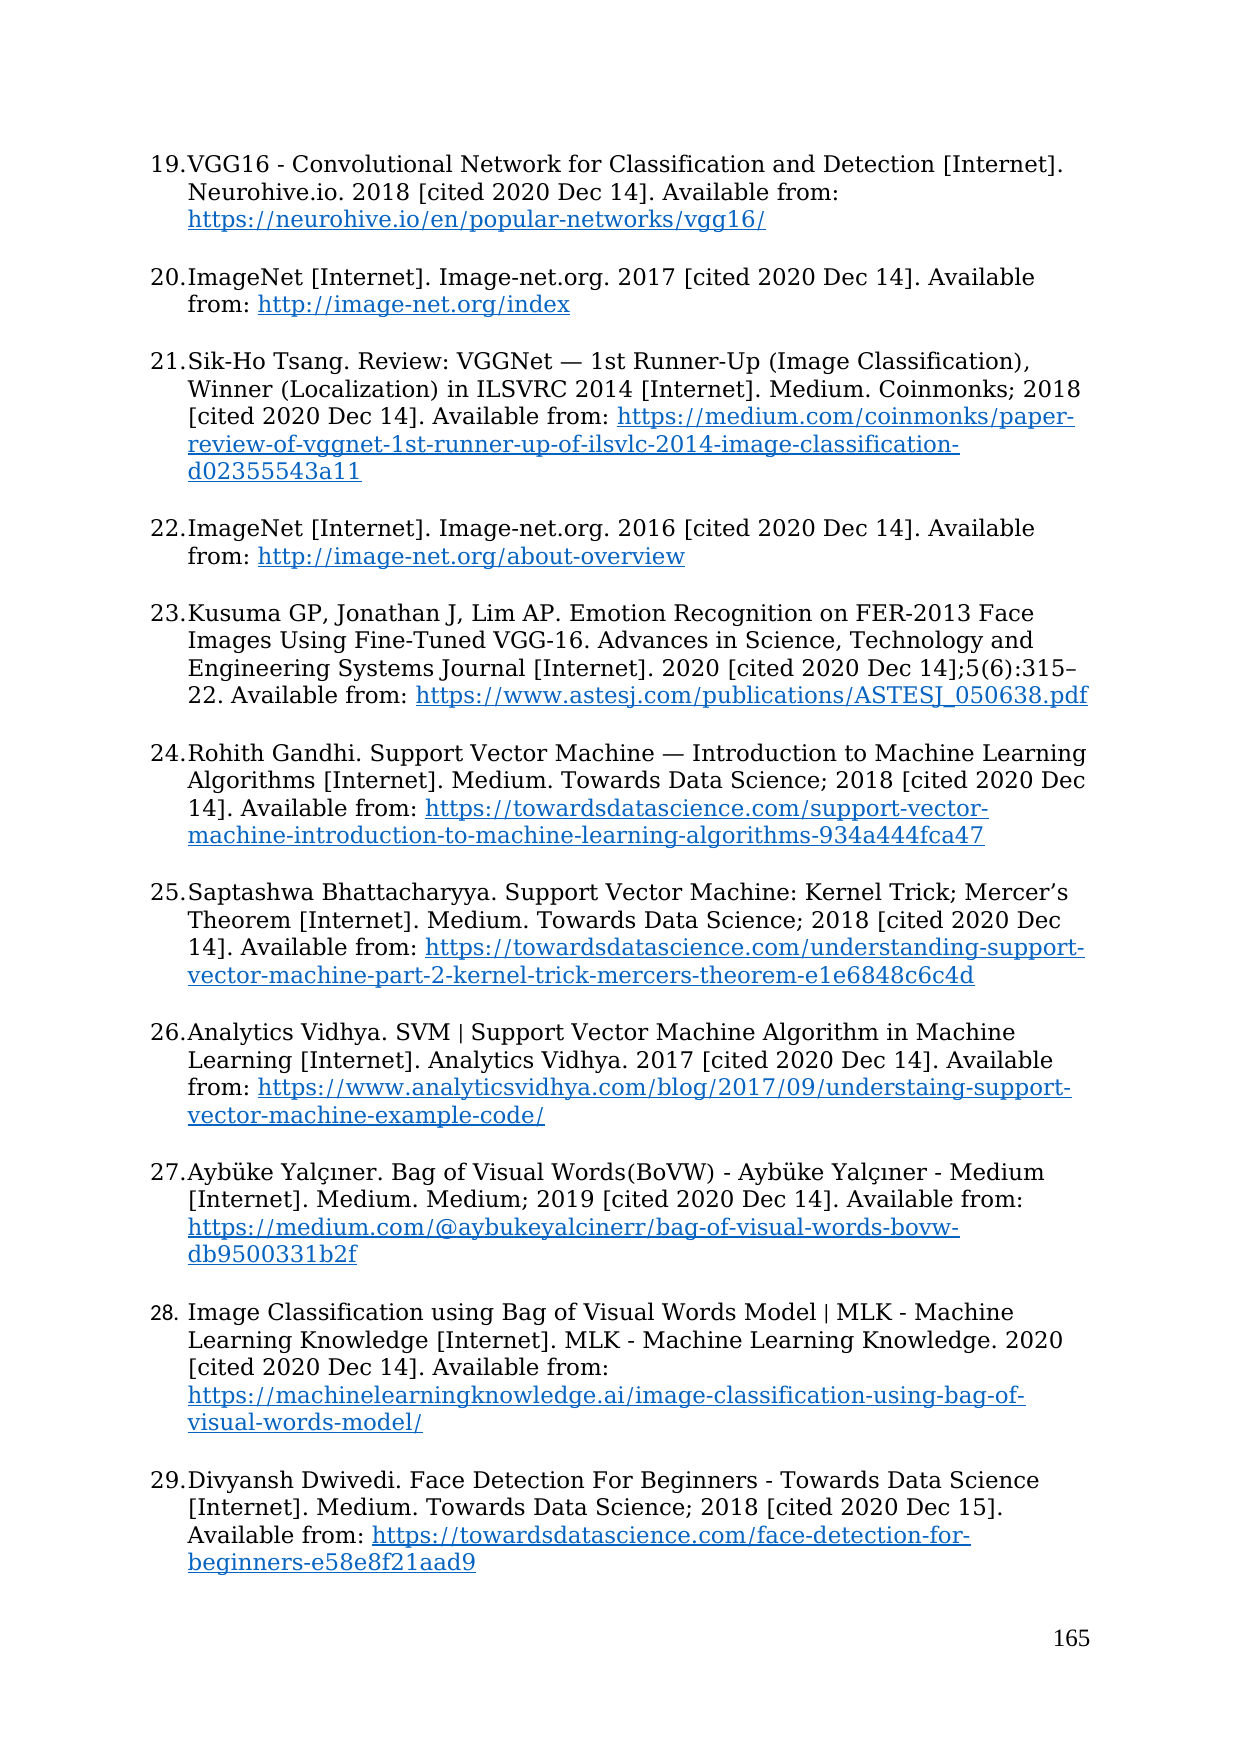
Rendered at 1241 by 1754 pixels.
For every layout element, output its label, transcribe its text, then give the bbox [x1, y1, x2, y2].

list Sik-Ho Tsang. Review: VGGNet — 1st Runner-Up (Image Classification), Winner (Localization) in ILSVRC 2014 [Internet]. Medium. Coinmonks; 2018 [cited 2020 Dec 14]. Available from: https://medium.com/coinmonks/paper-review-of-vggnet-1st-runner-up-of-ilsvlc-2014-image-classification-d02355543a11 [150, 347, 1090, 484]
list Saptashwa Bhattacharyya. Support Vector Machine: Kernel Trick; Mercer’s Theorem [Internet]. Medium. Towards Data Science; 2018 [cited 2020 Dec 14]. Available from: https://towardsdatascience.com/understanding-support-vector-machine-part-2-kernel-trick-mercers-theorem-e1e6848c6c4d [150, 878, 1090, 988]
list Rohith Gandhi. Support Vector Machine — Introduction to Machine Learning Algorithms [Internet]. Medium. Towards Data Science; 2018 [cited 2020 Dec 14]. Available from: https://towardsdatascience.com/support-vector-machine-introduction-to-machine-learning-algorithms-934a444fca47 [150, 738, 1090, 848]
list Kusuma GP, Jonathan J, Lim AP. Emotion Recognition on FER-2013 Face Images Using Fine-Tuned VGG-16. Advances in Science, Technology and Engineering Systems Journal [Internet]. 2020 [cited 2020 Dec 14];5(6):315–22. Available from: https://www.astesj.com/publications/ASTESJ_050638.pdf [150, 599, 1090, 709]
list Image Classification using Bag of Visual Words Model | MLK - Machine Learning Knowledge [Internet]. MLK - Machine Learning Knowledge. 2020 [cited 2020 Dec 14]. Available from: https://machinelearningknowledge.ai/image-classification-using-bag-of-visual-words-model/ [150, 1297, 1090, 1436]
list Aybüke Yalçıner. Bag of Visual Words(BoVW) - Aybüke Yalçıner - Medium [Internet]. Medium. Medium; 2019 [cited 2020 Dec 14]. Available from: https://medium.com/@aybukeyalcinerr/bag-of-visual-words-bovw-db9500331b2f [150, 1157, 1090, 1267]
list Analytics Vidhya. SVM | Support Vector Machine Algorithm in Machine Learning [Internet]. Analytics Vidhya. 2017 [cited 2020 Dec 14]. Available from: https://www.analyticsvidhya.com/blog/2017/09/understaing-support-vector-machine-example-code/ [150, 1018, 1090, 1128]
list ImageNet [Internet]. Image-net.org. 2017 [cited 2020 Dec 14]. Available from: http://image-net.org/index [150, 262, 1090, 317]
list Divyansh Dwivedi. Face Detection For Beginners - Towards Data Science [Internet]. Medium. Towards Data Science; 2018 [cited 2020 Dec 15]. Available from: https://towardsdatascience.com/face-detection-for-beginners-e58e8f21aad9 [150, 1465, 1090, 1575]
list ImageNet [Internet]. Image-net.org. 2016 [cited 2020 Dec 14]. Available from: http://image-net.org/about-overview [150, 514, 1090, 569]
list VGG16 - Convolutional Network for Classification and Detection [Internet]. Neurohive.io. 2018 [cited 2020 Dec 14]. Available from: https://neurohive.io/en/popular-networks/vgg16/ [150, 150, 1090, 232]
